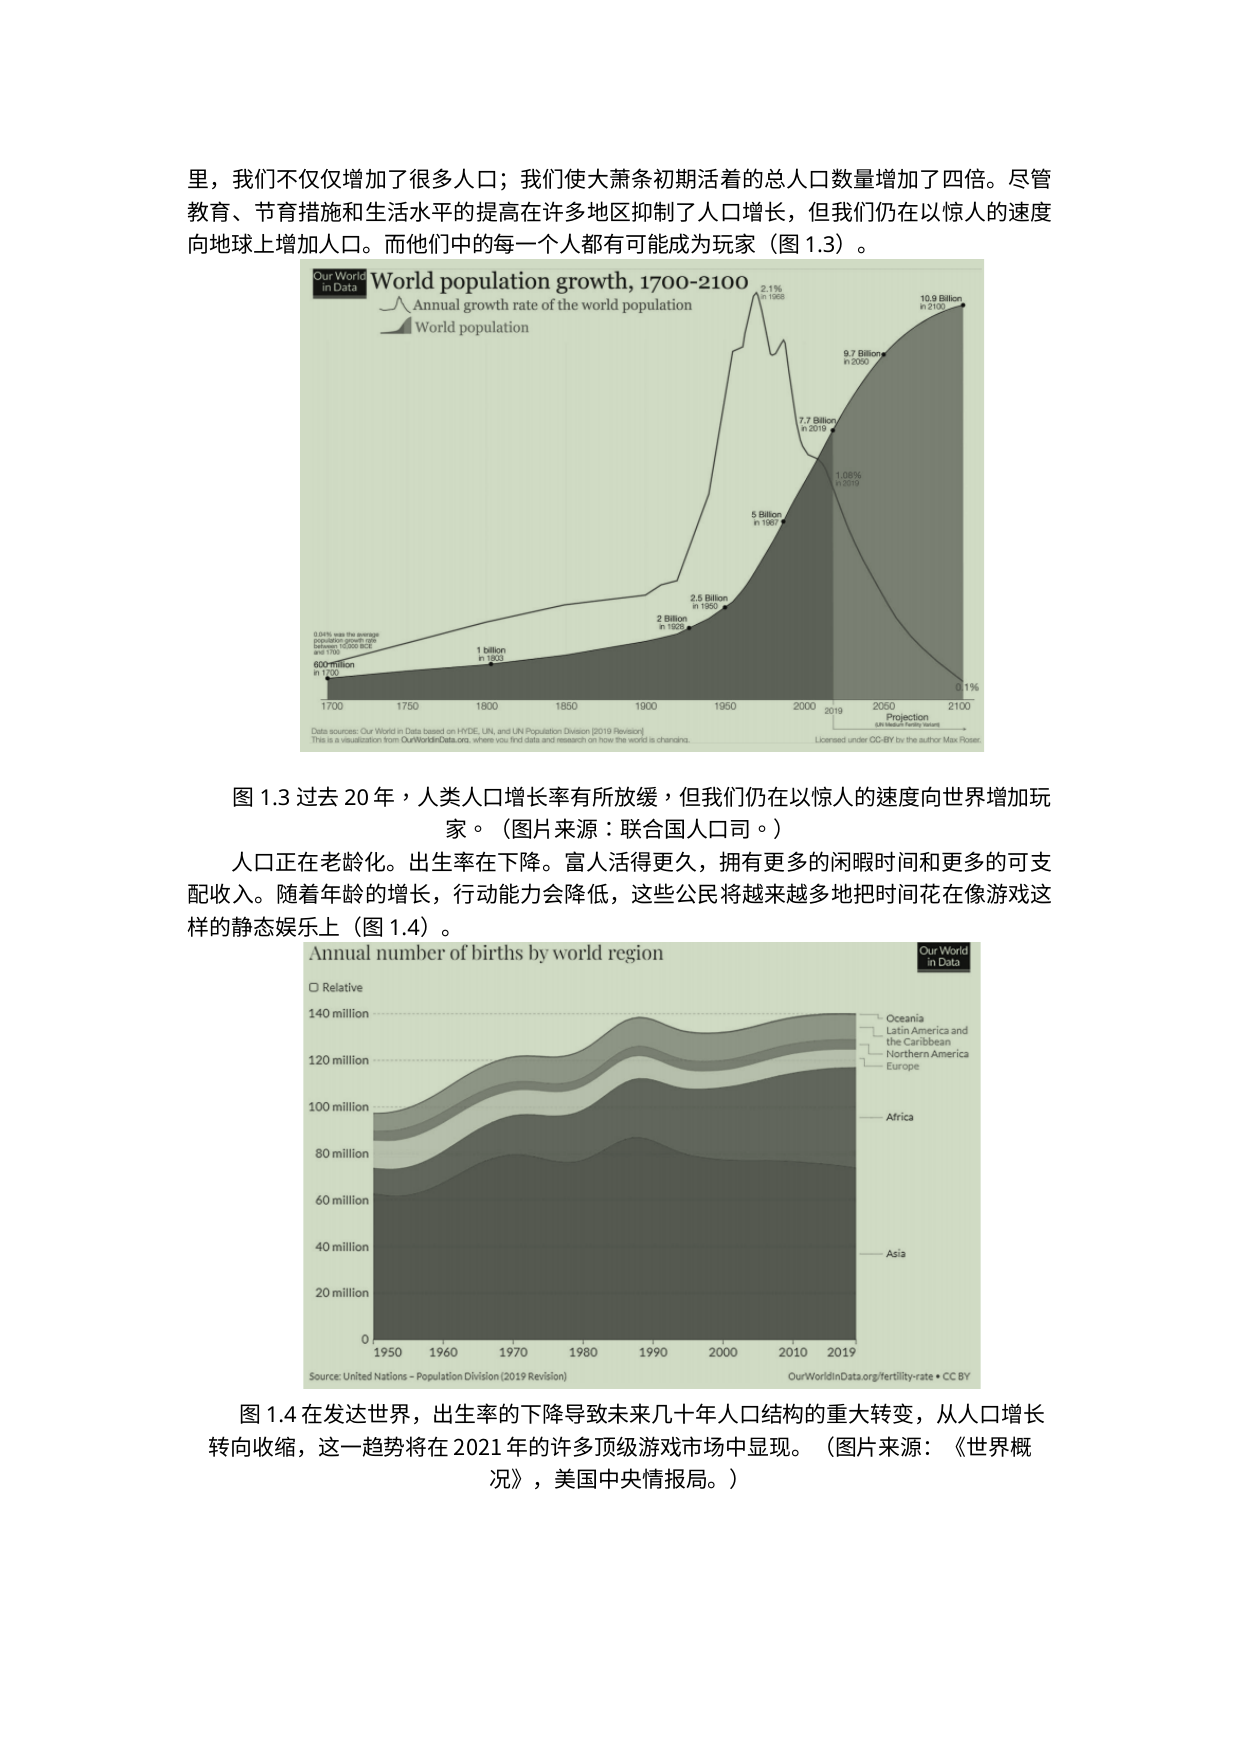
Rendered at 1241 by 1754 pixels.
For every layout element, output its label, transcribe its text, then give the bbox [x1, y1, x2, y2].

text 图 1.3 过去20年，人类人口增长率有所放缓，但我们仍在以惊人的速度向世界增加玩家。（图片来源：联合国人口司。） [187, 779, 1053, 844]
text 图 1.4 在发达世界，出生率的下降导致未来几十年人口结构的重大转变，从人口增长转向收缩，这一趋势将在2021年的许多顶级游戏市场中显现。（图片来源：《世界概况》，美国中央情报局。） [187, 1397, 1053, 1494]
text 人口正在老龄化。出生率在下降。富人活得更久，拥有更多的闲暇时间和更多的可支配收入。随着年龄的增长，行动能力会降低，这些公民将越来越多地把时间花在像游戏这样的静态娱乐上（图1.4）。 [187, 844, 1053, 942]
picture [303, 942, 981, 1389]
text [187, 162, 1053, 259]
picture [300, 259, 985, 752]
